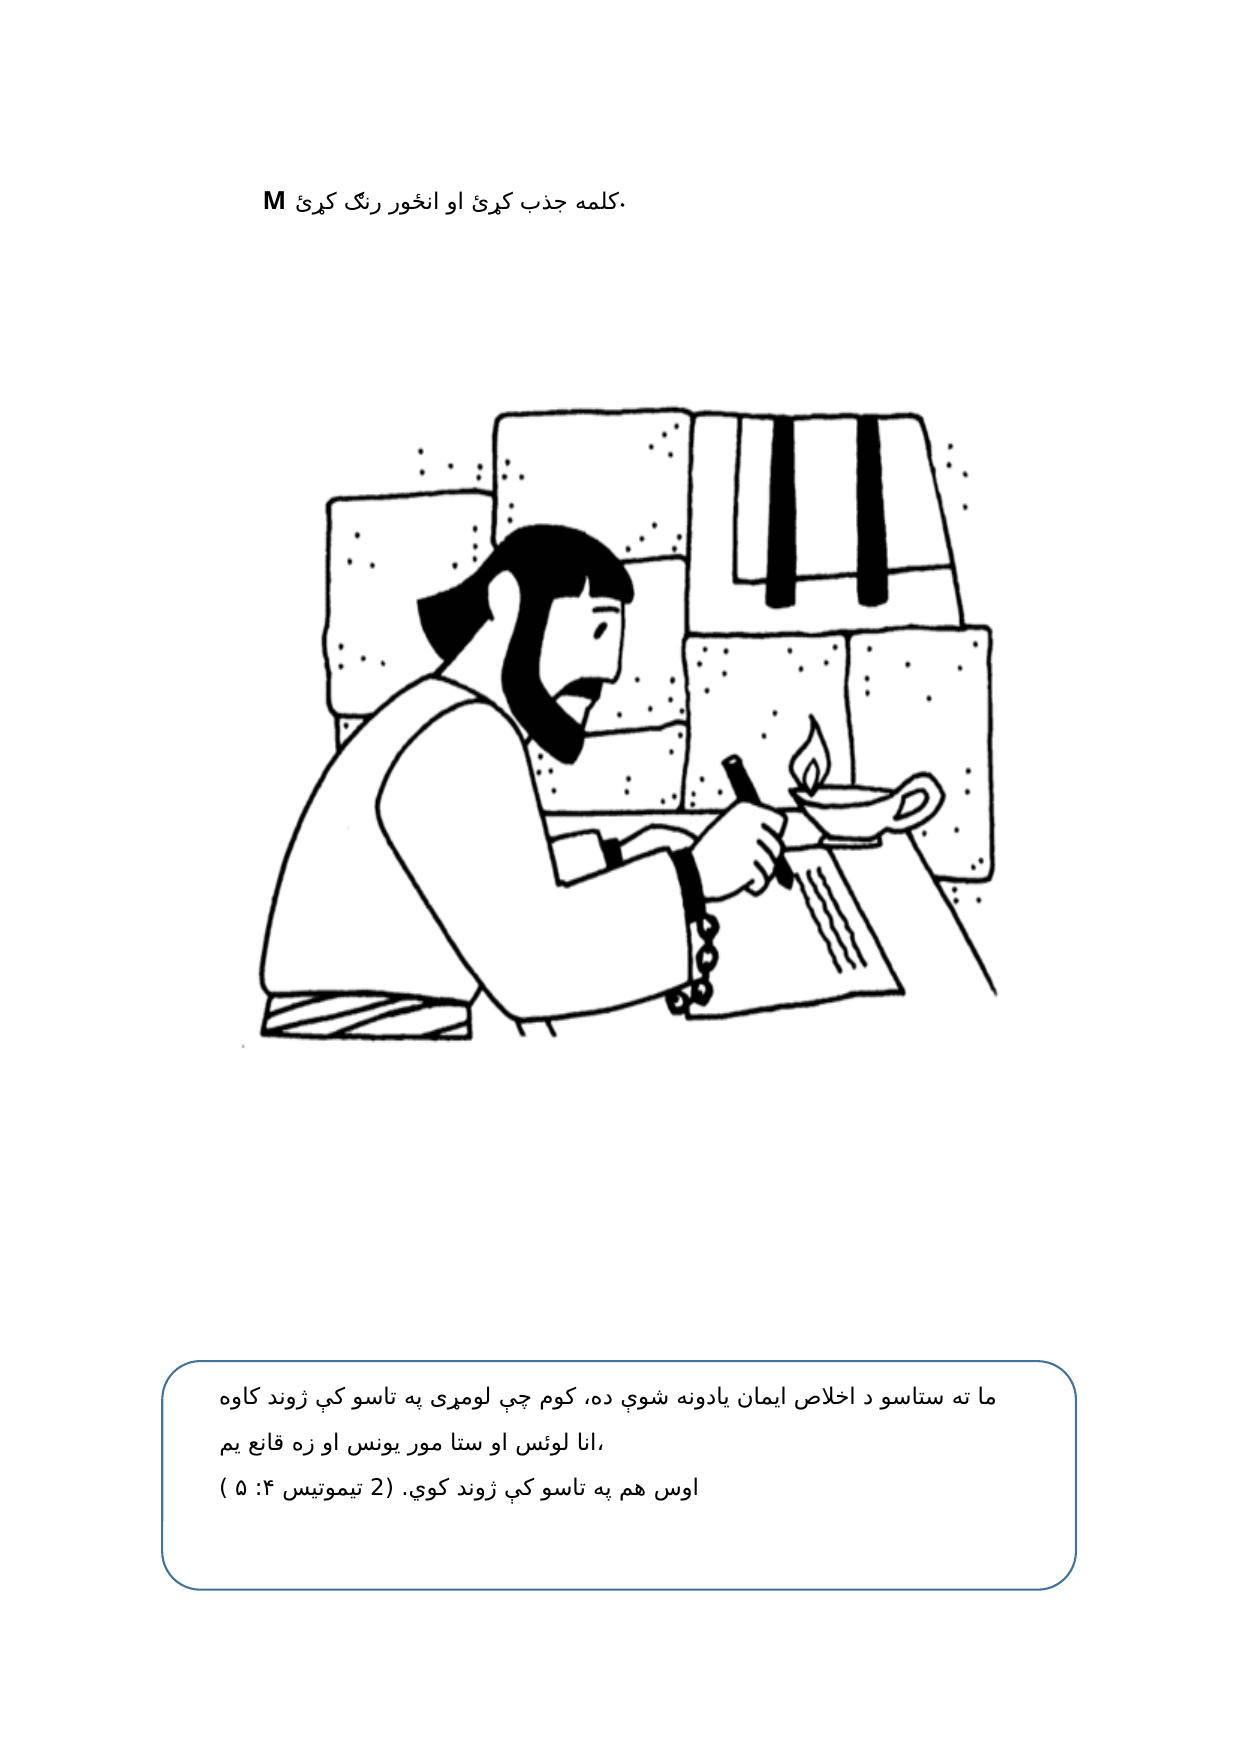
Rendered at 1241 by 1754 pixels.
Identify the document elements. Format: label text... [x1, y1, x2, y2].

text انا لوئس او ستا مور یونس او زه قانع یم، [150, 1429, 1090, 1455]
text M کلمه جذب کړئ او انځور رنګ کړئ. [150, 177, 1090, 224]
text ما ته ستاسو د اخلاص ایمان یادونه شوې ده، کوم چې لومړی په تاسو کې ژوند کاوه [150, 1383, 1090, 1410]
picture [150, 361, 1123, 1070]
text اوس هم په تاسو کې ژوند کوي. (2 تیموتیس ۴: ۵ ) [150, 1474, 1090, 1501]
